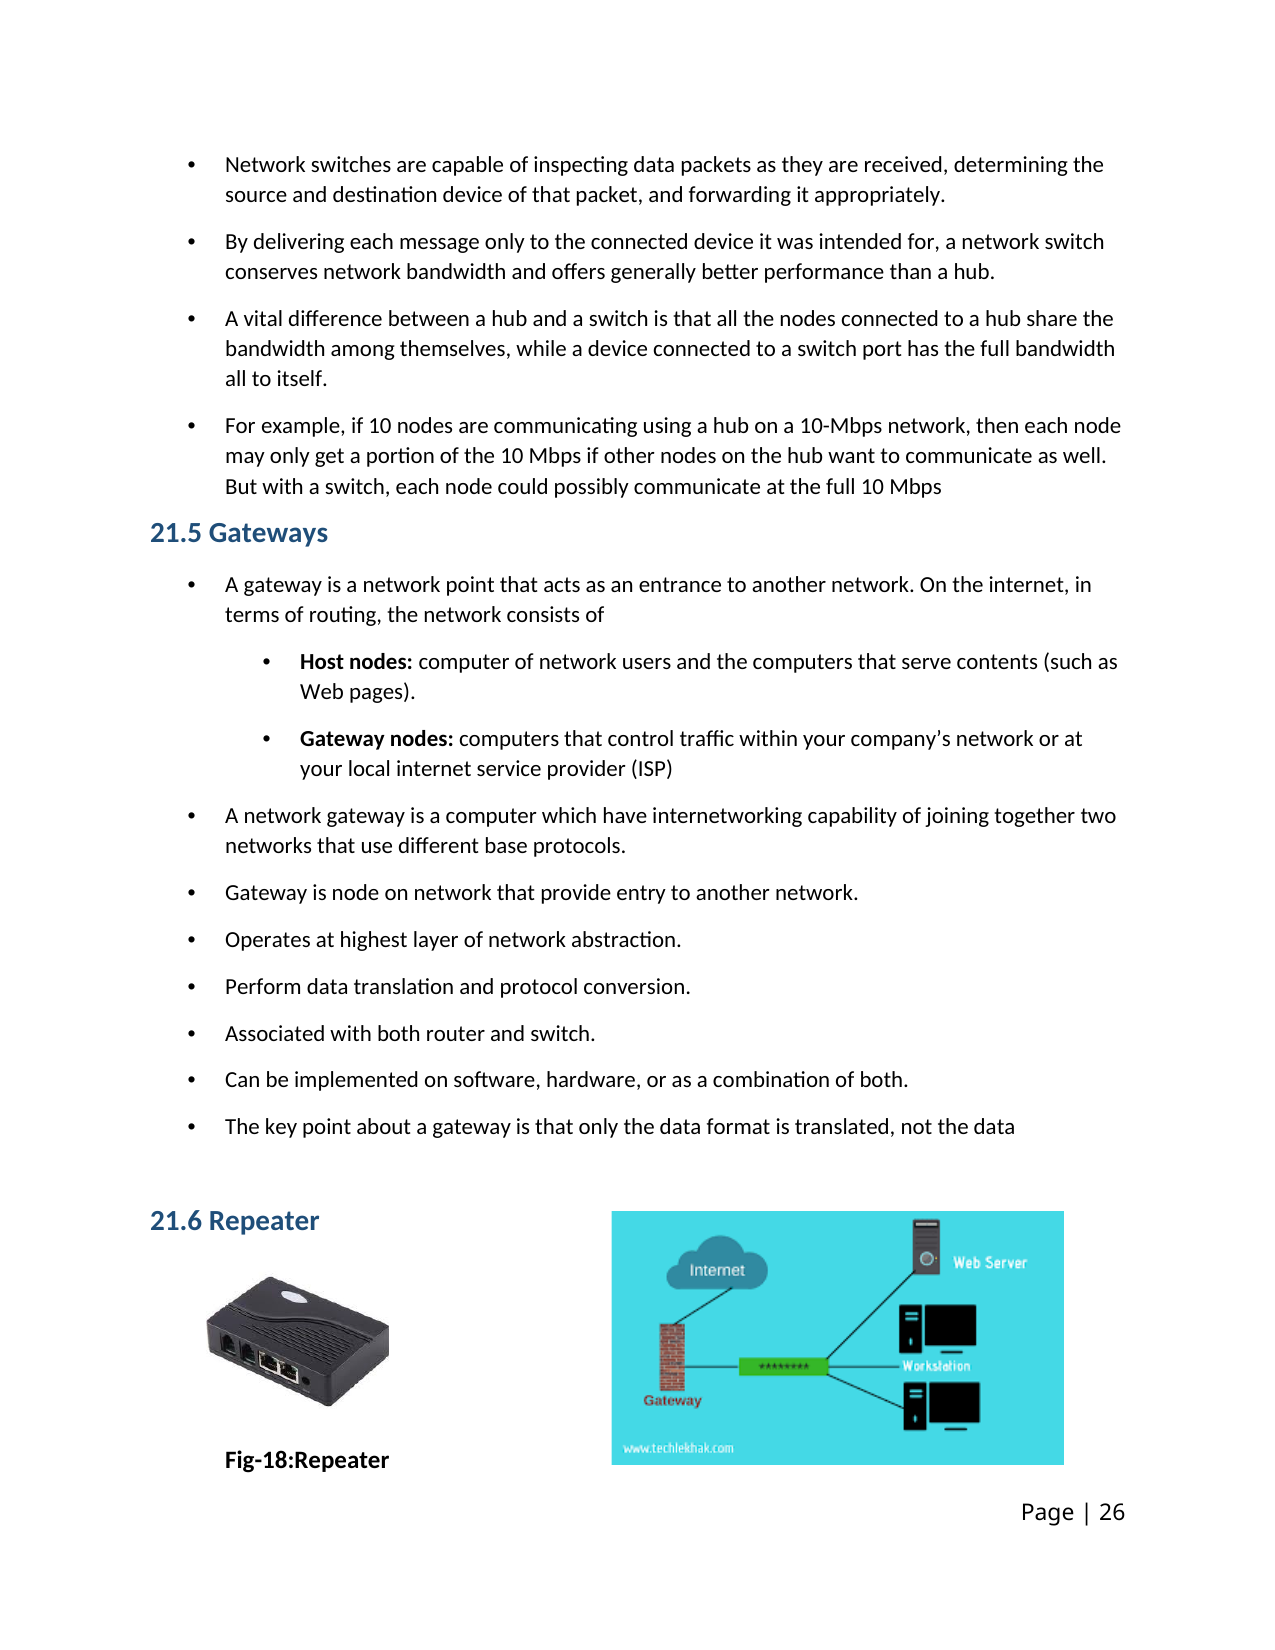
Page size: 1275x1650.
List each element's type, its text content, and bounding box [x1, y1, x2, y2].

list For example, if 10 nodes are communicating using a hub on a 10-Mbps network, then each node may only get a portion of the 10 Mbps if other nodes on the hub want to communicate as well. But with a switch, each node could possibly communicate at the full 10 Mbps [187, 411, 1125, 500]
list Perform data translation and protocol conversion. [187, 972, 1125, 1000]
list Gateway nodes: computers that control traffic within your company’s network or at your local internet service provider (ISP) [262, 724, 1125, 782]
subtitle 21.5 Gateways [150, 514, 1125, 550]
list By delivering each message only to the connected device it was intended for, a network switch conserves network bandwidth and offers generally better performance than a hub. [187, 227, 1125, 285]
list Network switches are capable of inspecting data packets as they are received, determining the source and destination device of that packet, and forwarding it appropriately. [187, 150, 1125, 208]
text Fig-18:Repeater [225, 1444, 1125, 1475]
picture [206, 1258, 389, 1442]
list A vital difference between a hub and a switch is that all the nodes connected to a hub share the bandwidth among themselves, while a device connected to a switch port has the full bandwidth all to itself. [187, 304, 1125, 393]
picture [611, 1211, 1064, 1465]
list Operates at highest layer of network abstraction. [187, 925, 1125, 953]
list The key point about a gateway is that only the data format is translated, not the data [187, 1112, 1125, 1140]
list Host nodes: computer of network users and the computers that serve contents (such as Web pages). [262, 647, 1125, 705]
list A network gateway is a computer which have internetworking capability of joining together two networks that use different base protocols. [187, 801, 1125, 859]
list A gateway is a network point that acts as an entrance to another network. On the internet, in terms of routing, the network consists of [187, 570, 1125, 628]
subtitle 21.6 Repeater [150, 1202, 1125, 1238]
list Gateway is node on network that provide entry to another network. [187, 878, 1125, 906]
list Associated with both router and switch. [187, 1019, 1125, 1047]
list Can be implemented on software, hardware, or as a combination of both. [187, 1066, 1125, 1093]
